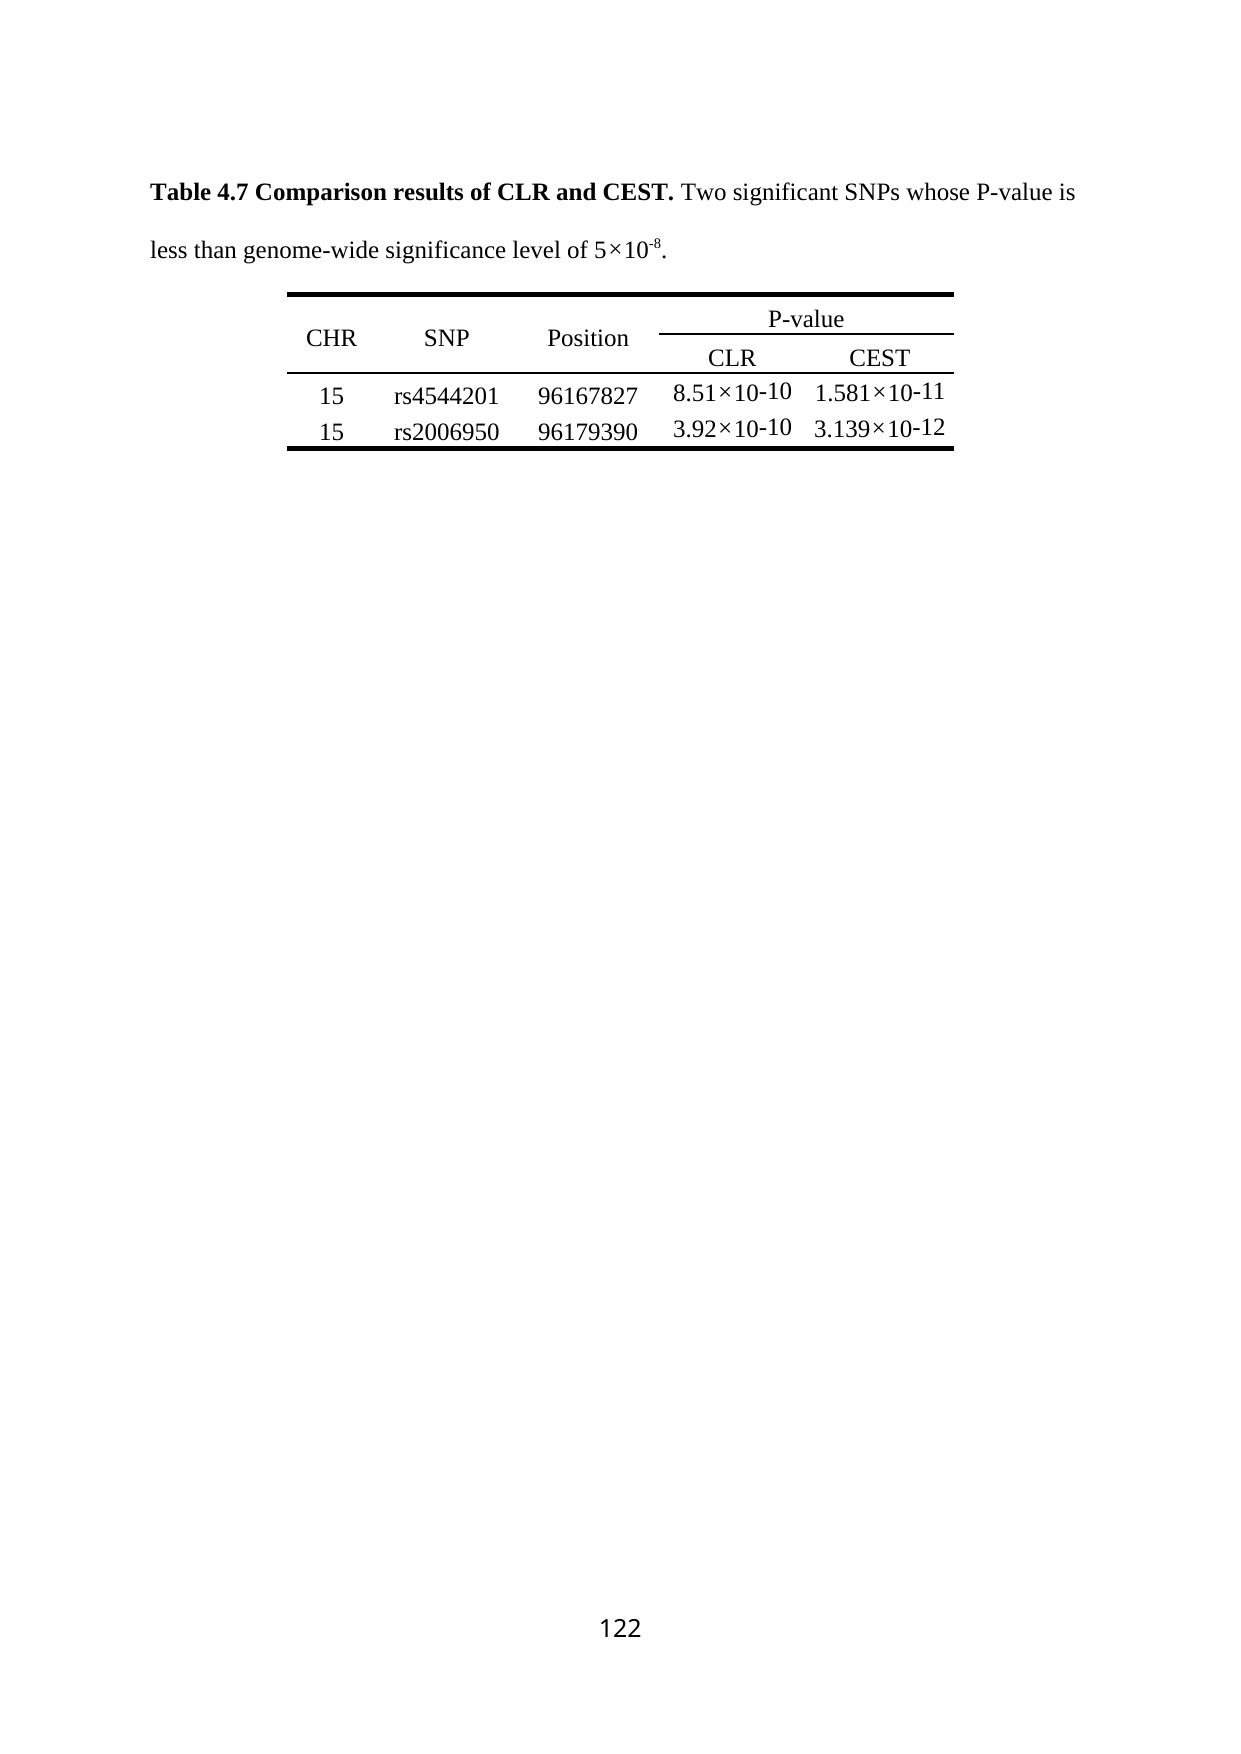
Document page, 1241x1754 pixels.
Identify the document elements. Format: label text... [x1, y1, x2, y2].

table_cell rs4544201 [376, 374, 517, 410]
table_cell CLR [659, 335, 806, 372]
table_cell 15 [287, 374, 376, 410]
table_header P-value [659, 297, 953, 333]
table_cell 96167827 [517, 374, 658, 410]
table_cell 1.58110-11 [806, 374, 953, 410]
table_cell rs2006950 [376, 410, 517, 446]
table_cell 3.13910-12 [806, 410, 953, 446]
table_cell CEST [806, 335, 953, 372]
table_header CHR [287, 297, 376, 372]
table_cell 96179390 [517, 410, 658, 446]
table_header SNP [376, 297, 517, 372]
text Table 4.7 Comparison results of CLR and CEST. Two significant SNPs whose P-value is less than genome-wide significance level of 510-8. [150, 177, 1090, 263]
table_cell 15 [287, 410, 376, 446]
table_cell 8.5110-10 [659, 374, 806, 410]
table_header Position [517, 297, 658, 372]
table_cell 3.9210-10 [659, 410, 806, 446]
